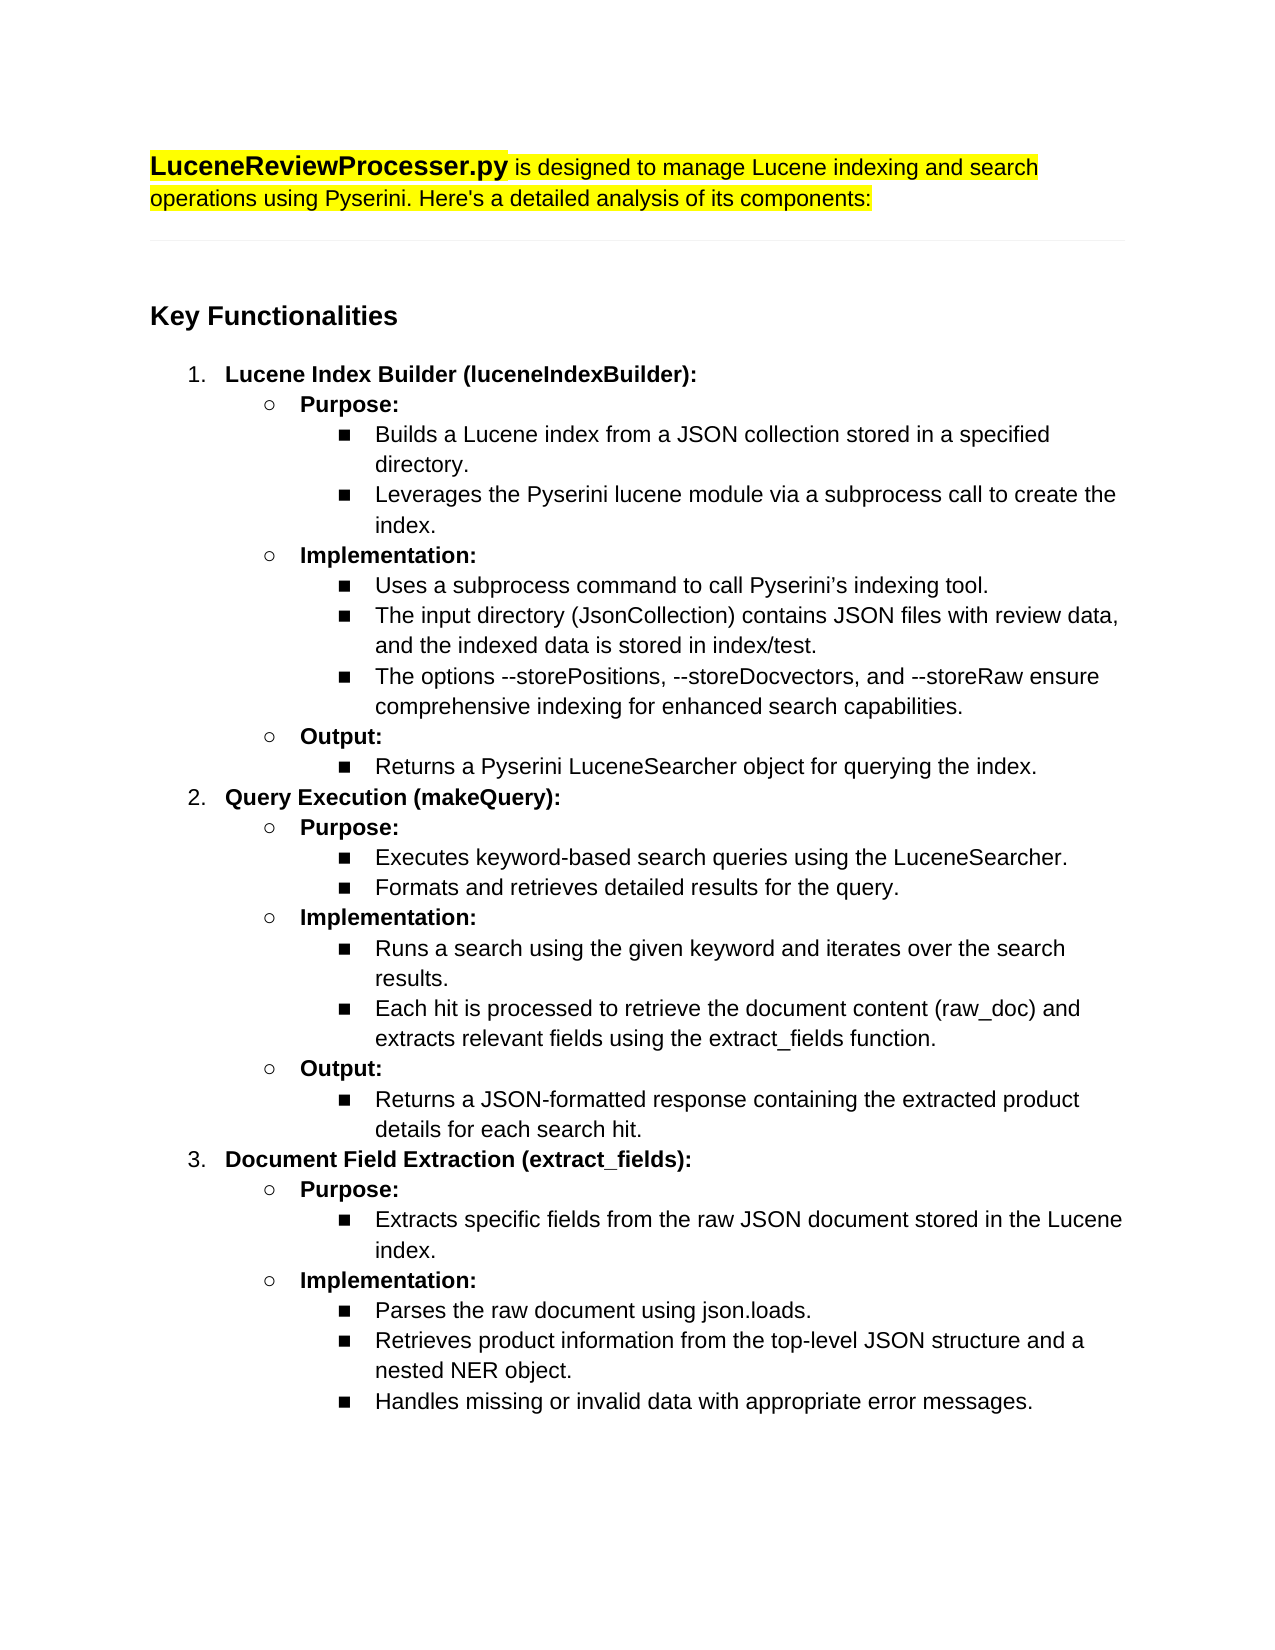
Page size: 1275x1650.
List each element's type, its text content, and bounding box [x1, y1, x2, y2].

subtitle Key Functionalities [150, 300, 1125, 331]
list Lucene Index Builder (luceneIndexBuilder): [187, 361, 1125, 387]
list Builds a Lucene index from a JSON collection stored in a specified directory. [337, 421, 1125, 478]
list Returns a Pyserini LuceneSearcher object for querying the index. [337, 753, 1125, 780]
list Runs a search using the given keyword and iterates over the search results. [337, 934, 1125, 991]
list Output: [262, 723, 1125, 749]
list Extracts specific fields from the raw JSON document stored in the Lucene index. [337, 1206, 1125, 1263]
text LuceneReviewProcesser.py is designed to manage Lucene indexing and search operations using Pyserini. Here's a detailed analysis of its components: [150, 150, 1125, 211]
list Purpose: [262, 1176, 1125, 1203]
list Uses a subprocess command to call Pyserini’s indexing tool. [337, 572, 1125, 598]
list The input directory (JsonCollection) contains JSON files with review data, and the indexed data is stored in index/test. [337, 602, 1125, 659]
list Query Execution (makeQuery): [187, 783, 1125, 810]
list Implementation: [262, 1267, 1125, 1293]
list Handles missing or invalid data with appropriate error messages. [337, 1388, 1125, 1414]
list Leverages the Pyserini lucene module via a subprocess call to create the index. [337, 481, 1125, 538]
list Parses the raw document using json.loads. [337, 1297, 1125, 1323]
list Implementation: [262, 904, 1125, 931]
list Implementation: [262, 542, 1125, 568]
list Output: [262, 1055, 1125, 1082]
list Document Field Extraction (extract_fields): [187, 1146, 1125, 1172]
list Each hit is processed to retrieve the document content (raw_doc) and extracts relevant fields using the extract_fields function. [337, 995, 1125, 1052]
list Retrieves product information from the top-level JSON structure and a nested NER object. [337, 1327, 1125, 1384]
list Purpose: [262, 814, 1125, 840]
list Executes keyword-based search queries using the LuceneSearcher. [337, 844, 1125, 870]
list Returns a JSON-formatted response containing the extracted product details for each search hit. [337, 1086, 1125, 1142]
list Purpose: [262, 391, 1125, 417]
list Formats and retrieves detailed results for the query. [337, 874, 1125, 901]
list The options --storePositions, --storeDocvectors, and --storeRaw ensure comprehensive indexing for enhanced search capabilities. [337, 663, 1125, 719]
